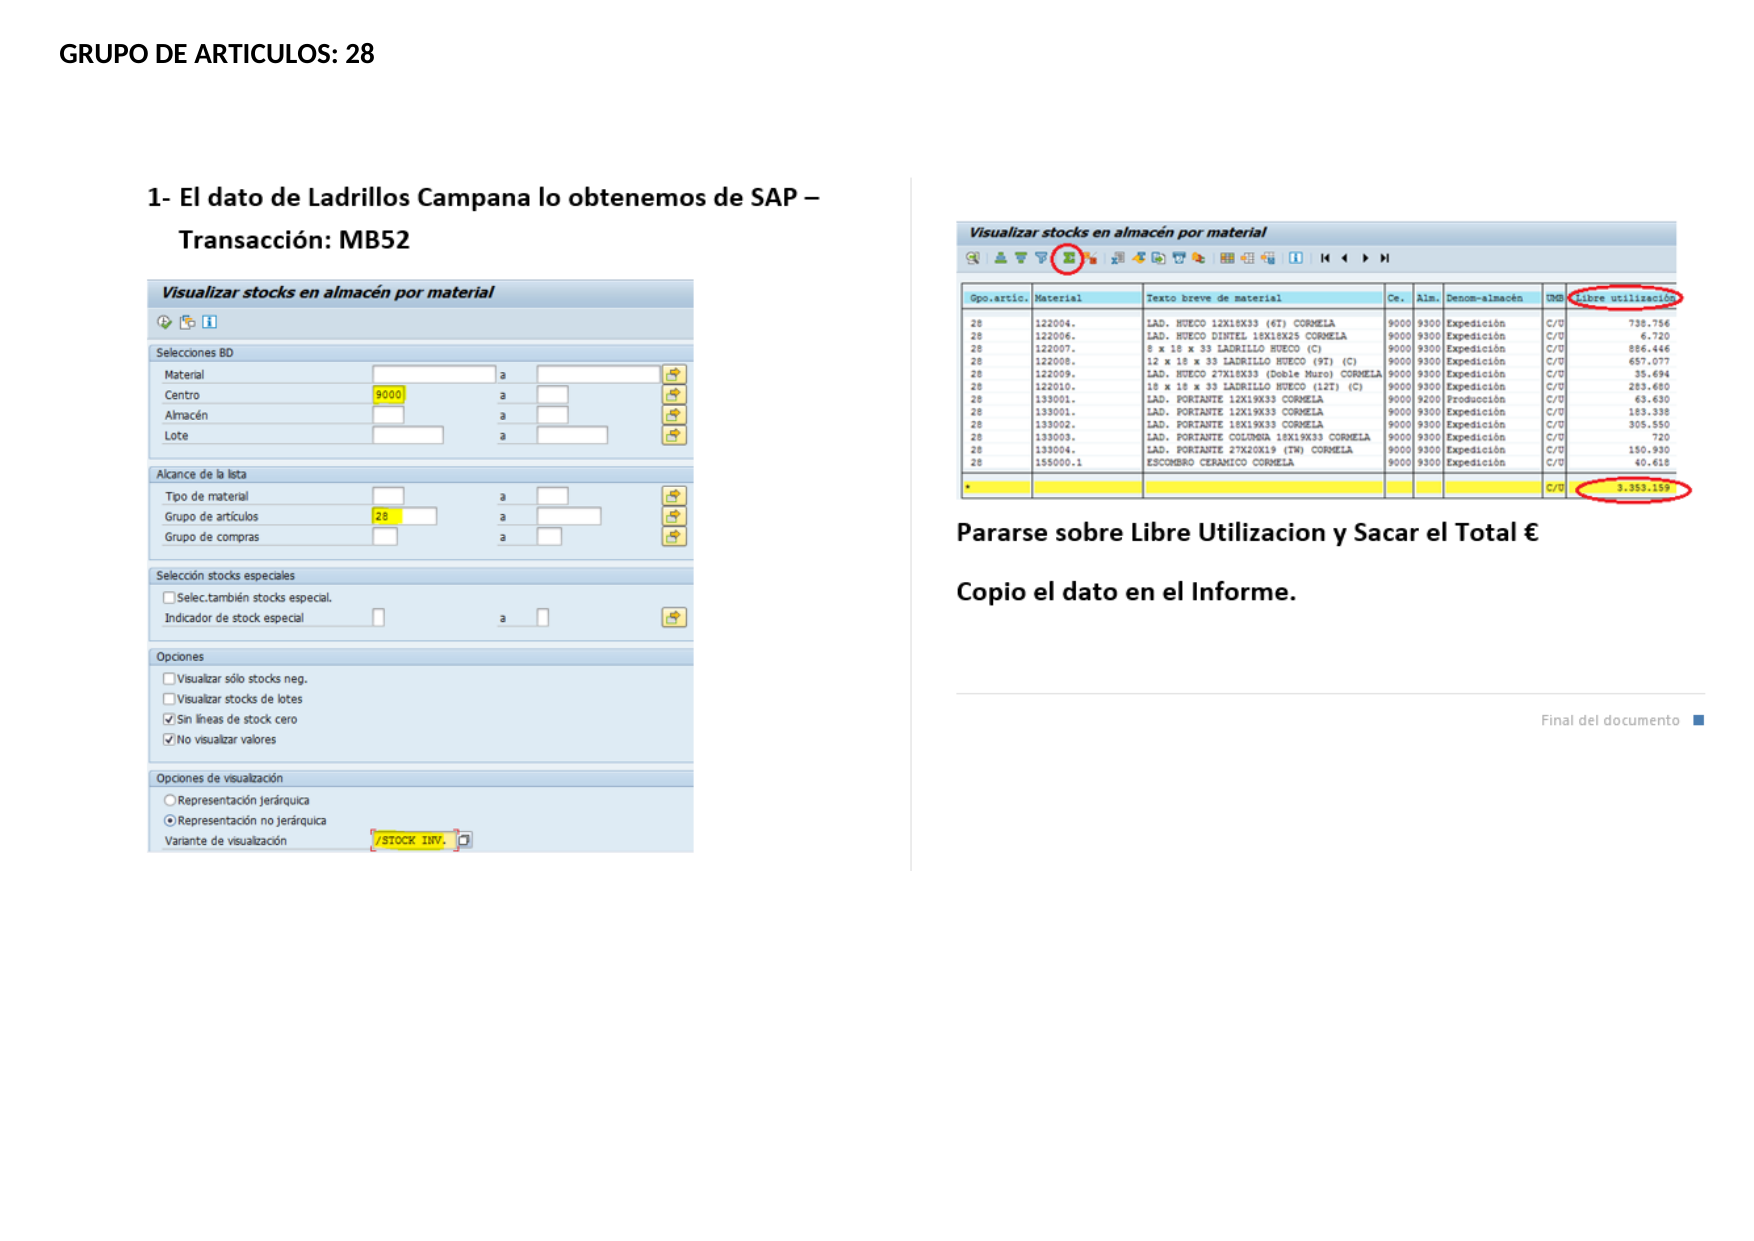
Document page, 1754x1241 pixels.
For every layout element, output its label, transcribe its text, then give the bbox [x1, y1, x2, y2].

picture [96, 153, 1733, 871]
text GRUPO DE ARTICULOS: 28 [59, 35, 1695, 71]
